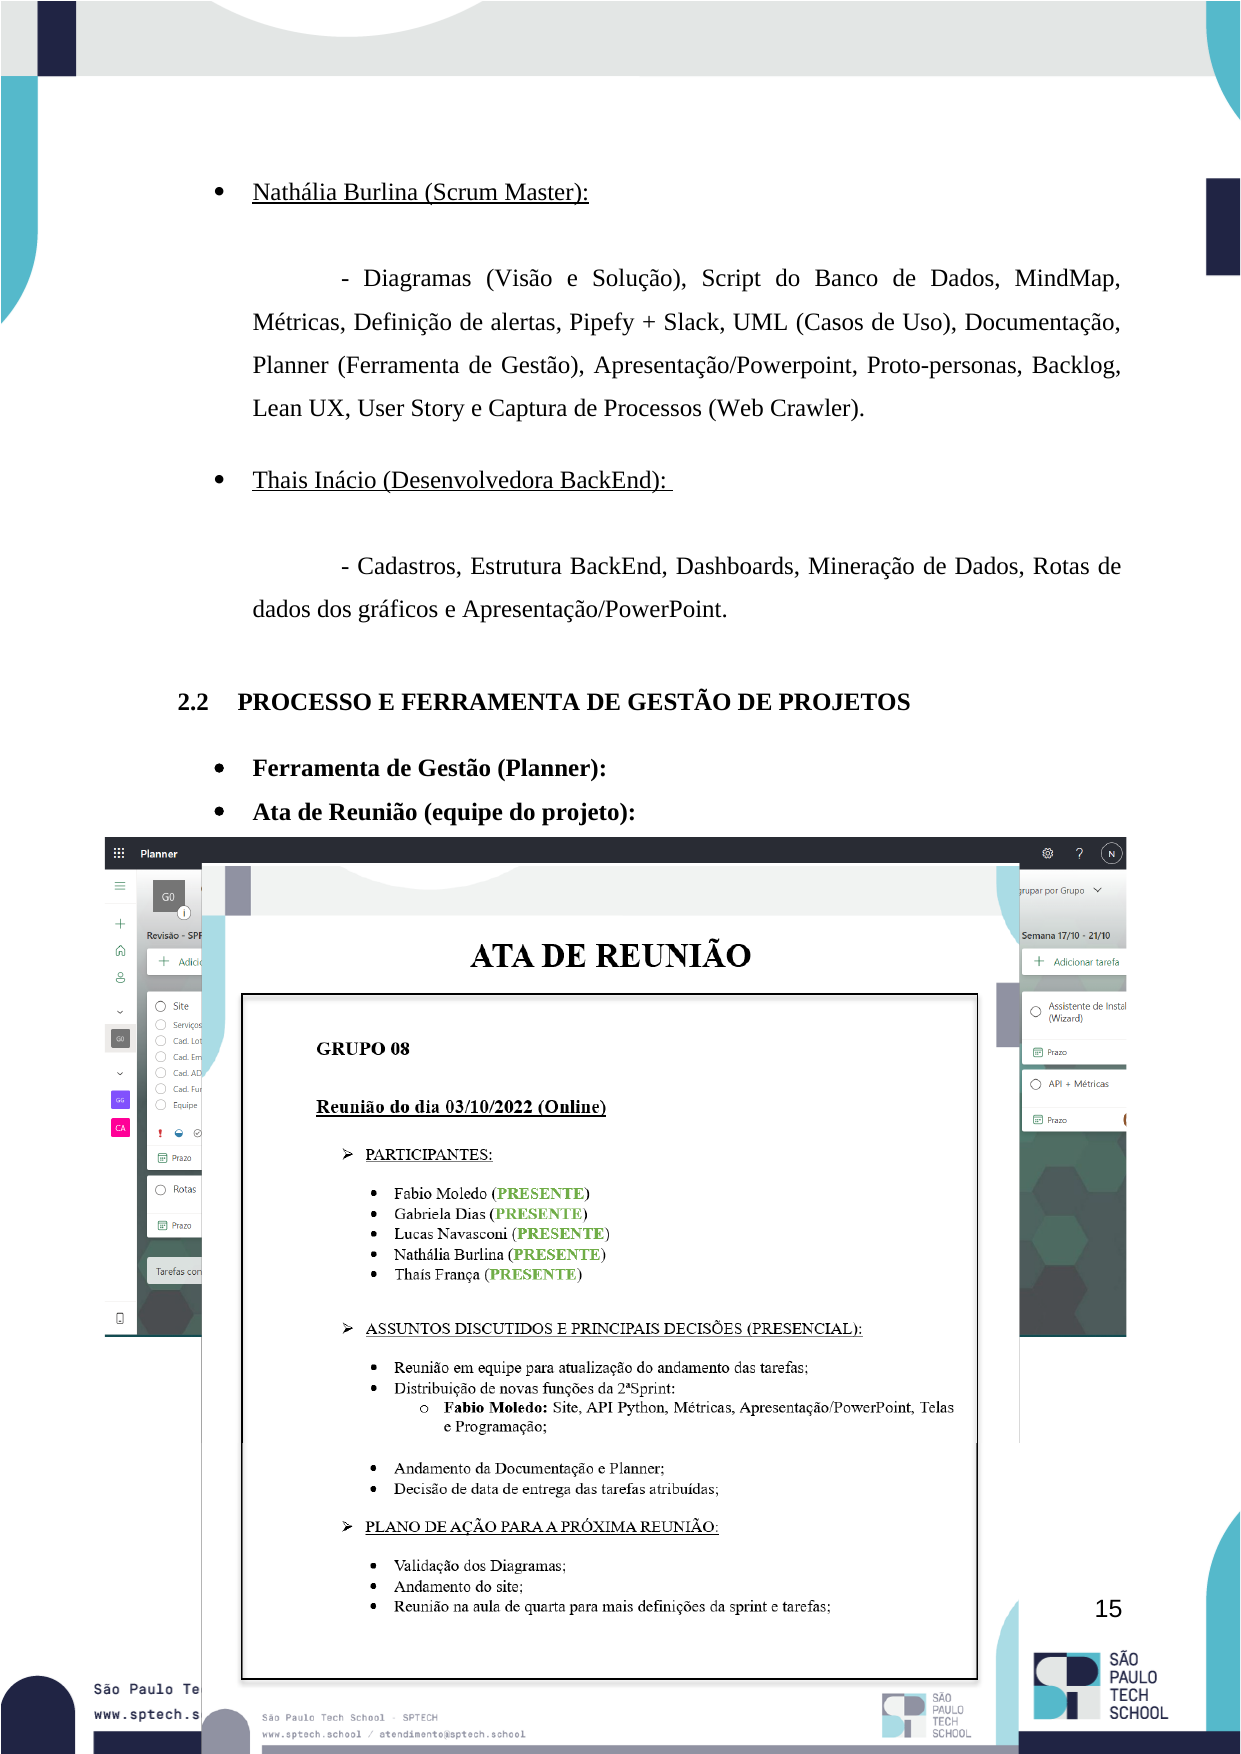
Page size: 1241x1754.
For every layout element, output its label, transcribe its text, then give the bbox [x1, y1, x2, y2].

list Ata de Reunião (equipe do projeto): [215, 797, 1122, 825]
picture [1, 1, 1241, 1754]
list Nathália Burlina (Scrum Master): [215, 177, 1122, 206]
list - Cadastros, Estrutura BackEnd, Dashboards, Mineração de Dados, Rotas de dados dos gráficos e Apresentação/PowerPoint. [252, 551, 1122, 623]
subtitle PROCESSO E FERRAMENTA DE GESTÃO DE PROJETOS [177, 687, 1122, 716]
list Thais Inácio (Desenvolvedora BackEnd): [215, 465, 1122, 493]
list - Diagramas (Visão e Solução), Script do Banco de Dados, MindMap, Métricas, Definição de alertas, Pipefy + Slack, UML (Casos de Uso), Documentação, Planner (Ferramenta de Gestão), Apresentação/Powerpoint, Proto-personas, Backlog, Lean UX, User Story e Captura de Processos (Web Crawler). [252, 263, 1122, 422]
list Ferramenta de Gestão (Planner): [215, 753, 1122, 782]
